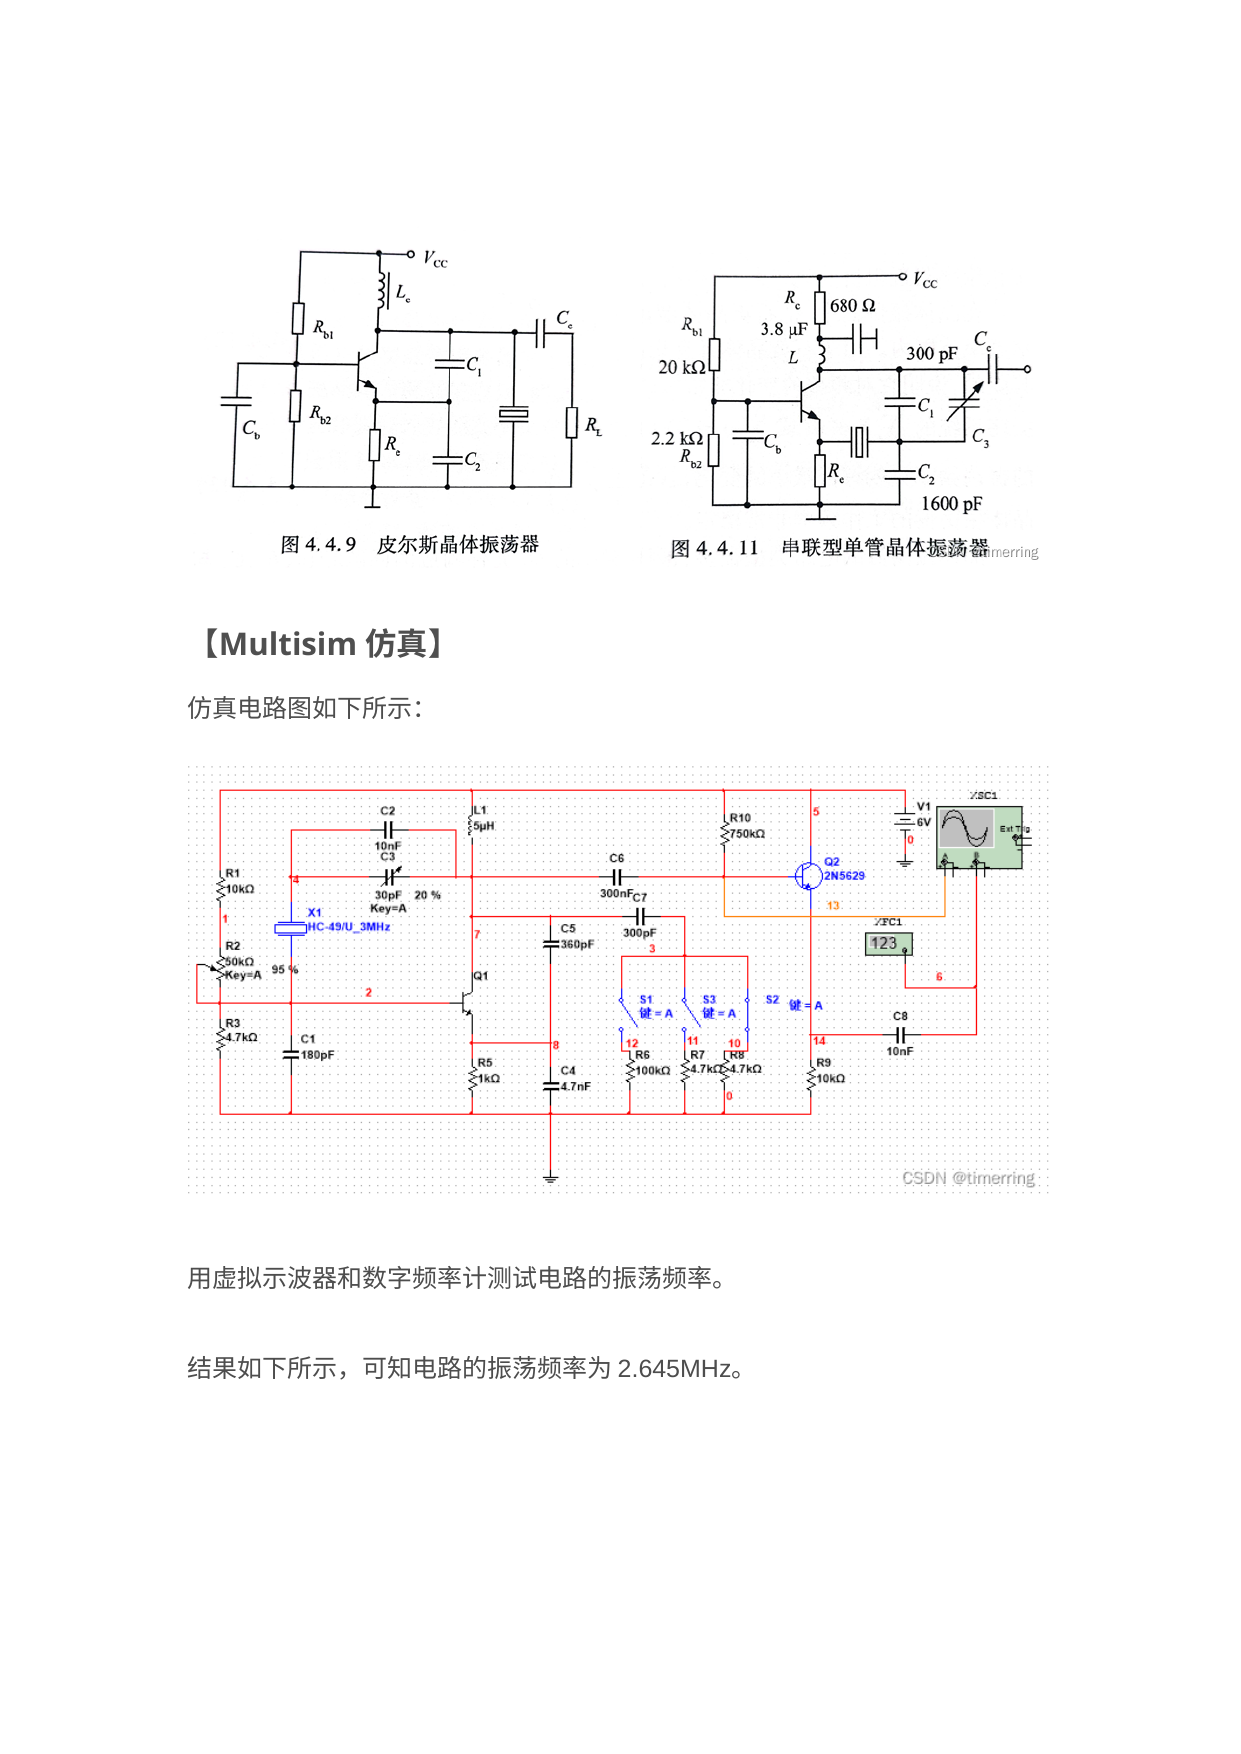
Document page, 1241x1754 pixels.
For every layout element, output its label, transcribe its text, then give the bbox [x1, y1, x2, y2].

text 用虚拟示波器和数字频率计测试电路的振荡频率。 [187, 1244, 1053, 1309]
text 结果如下所示，可知电路的振荡频率为2.645MHz。 [187, 1334, 1053, 1399]
picture [187, 194, 1053, 568]
text 仿真电路图如下所示： [187, 674, 1053, 739]
subtitle 【Multisim 仿真】 [187, 609, 1053, 674]
picture [187, 764, 1053, 1198]
